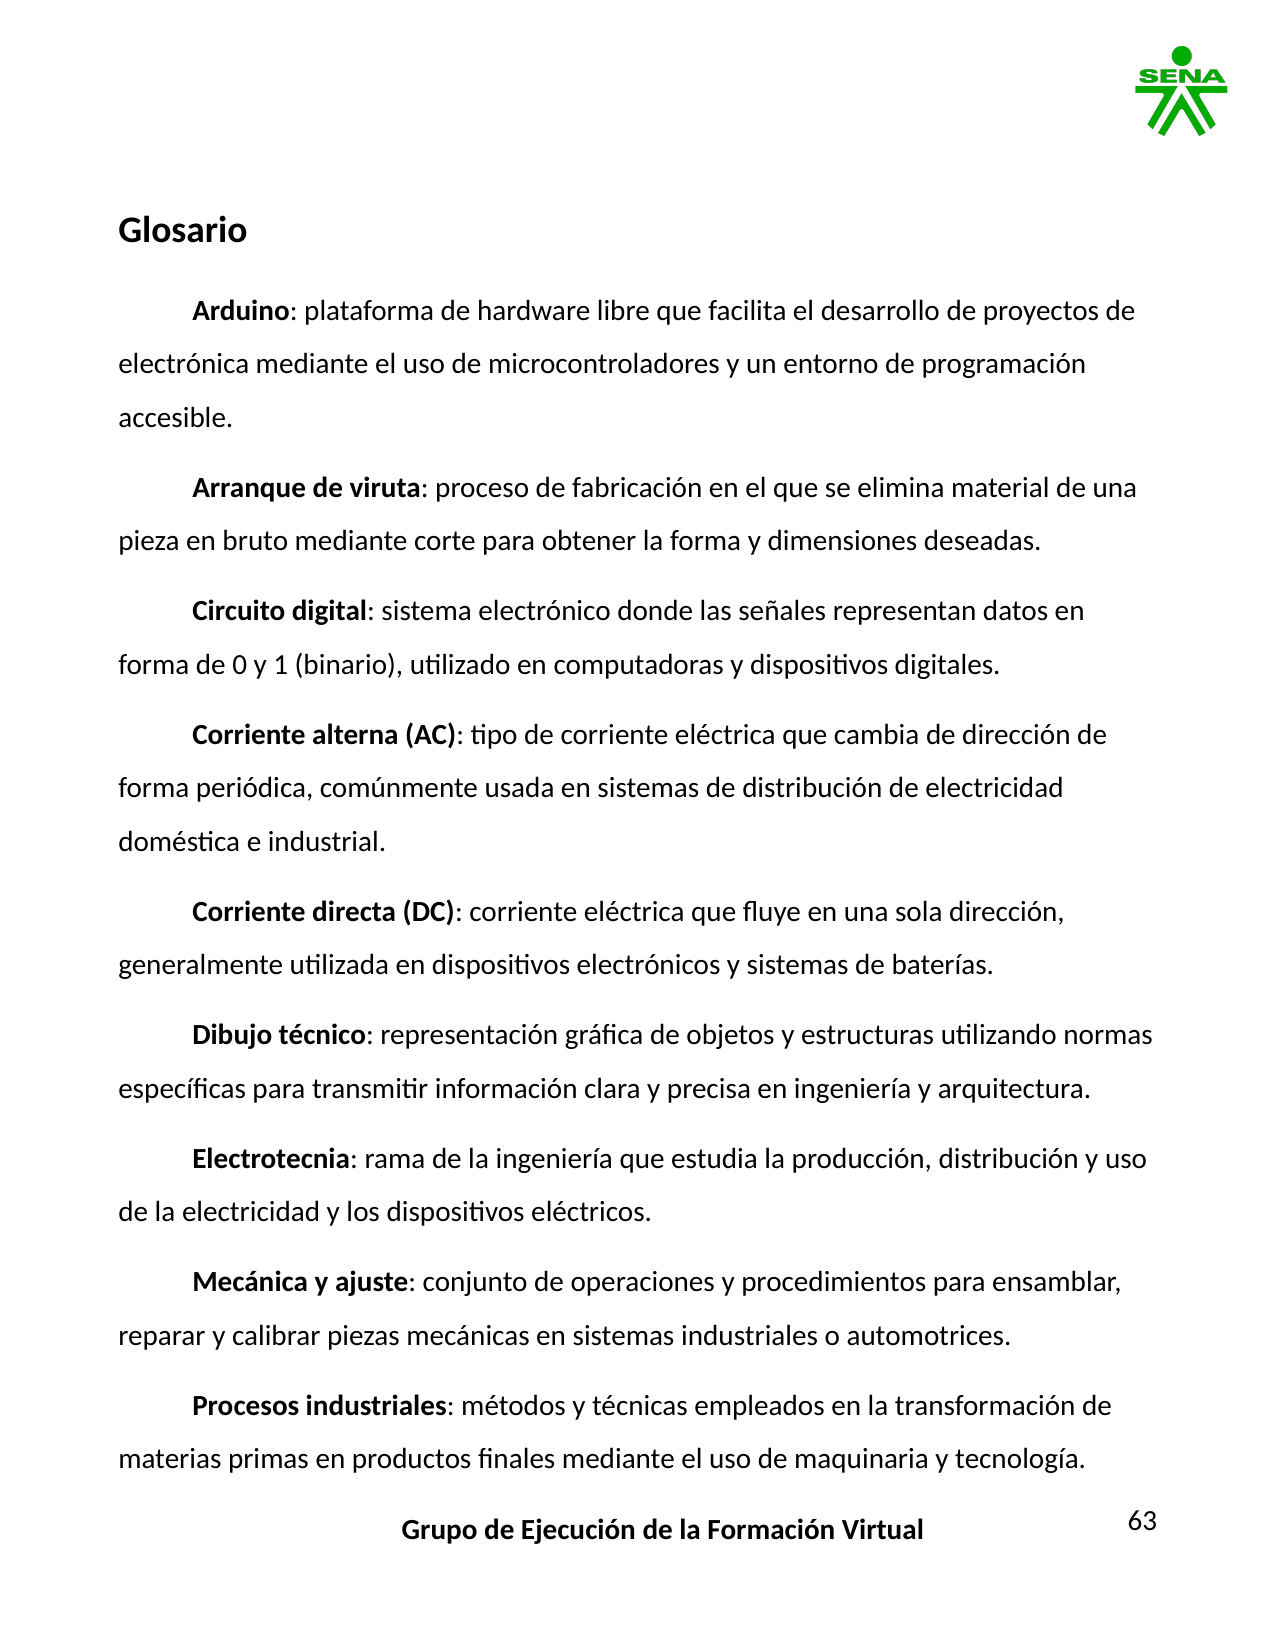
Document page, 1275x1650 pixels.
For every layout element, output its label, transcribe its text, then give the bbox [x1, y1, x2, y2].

text Circuito digital: sistema electrónico donde las señales representan datos en forma de 0 y 1 (binario), utilizado en computadoras y dispositivos digitales. [118, 592, 1157, 681]
text Corriente alterna (AC): tipo de corriente eléctrica que cambia de dirección de forma periódica, comúnmente usada en sistemas de distribución de electricidad doméstica e industrial. [118, 716, 1157, 858]
text Corriente directa (DC): corriente eléctrica que fluye en una sola dirección, generalmente utilizada en dispositivos electrónicos y sistemas de baterías. [118, 893, 1157, 982]
text Mecánica y ajuste: conjunto de operaciones y procedimientos para ensamblar, reparar y calibrar piezas mecánicas en sistemas industriales o automotrices. [118, 1263, 1157, 1352]
picture [1135, 46, 1228, 136]
text Dibujo técnico: representación gráfica de objetos y estructuras utilizando normas específicas para transmitir información clara y precisa en ingeniería y arquitectura. [118, 1016, 1157, 1105]
text Glosario [118, 206, 1157, 252]
text Arduino: plataforma de hardware libre que facilita el desarrollo de proyectos de electrónica mediante el uso de microcontroladores y un entorno de programación accesible. [118, 292, 1157, 434]
text Arranque de viruta: proceso de fabricación en el que se elimina material de una pieza en bruto mediante corte para obtener la forma y dimensiones deseadas. [118, 469, 1157, 558]
text Procesos industriales: métodos y técnicas empleados en la transformación de materias primas en productos finales mediante el uso de maquinaria y tecnología. [118, 1387, 1157, 1476]
text Electrotecnia: rama de la ingeniería que estudia la producción, distribución y uso de la electricidad y los dispositivos eléctricos. [118, 1140, 1157, 1229]
